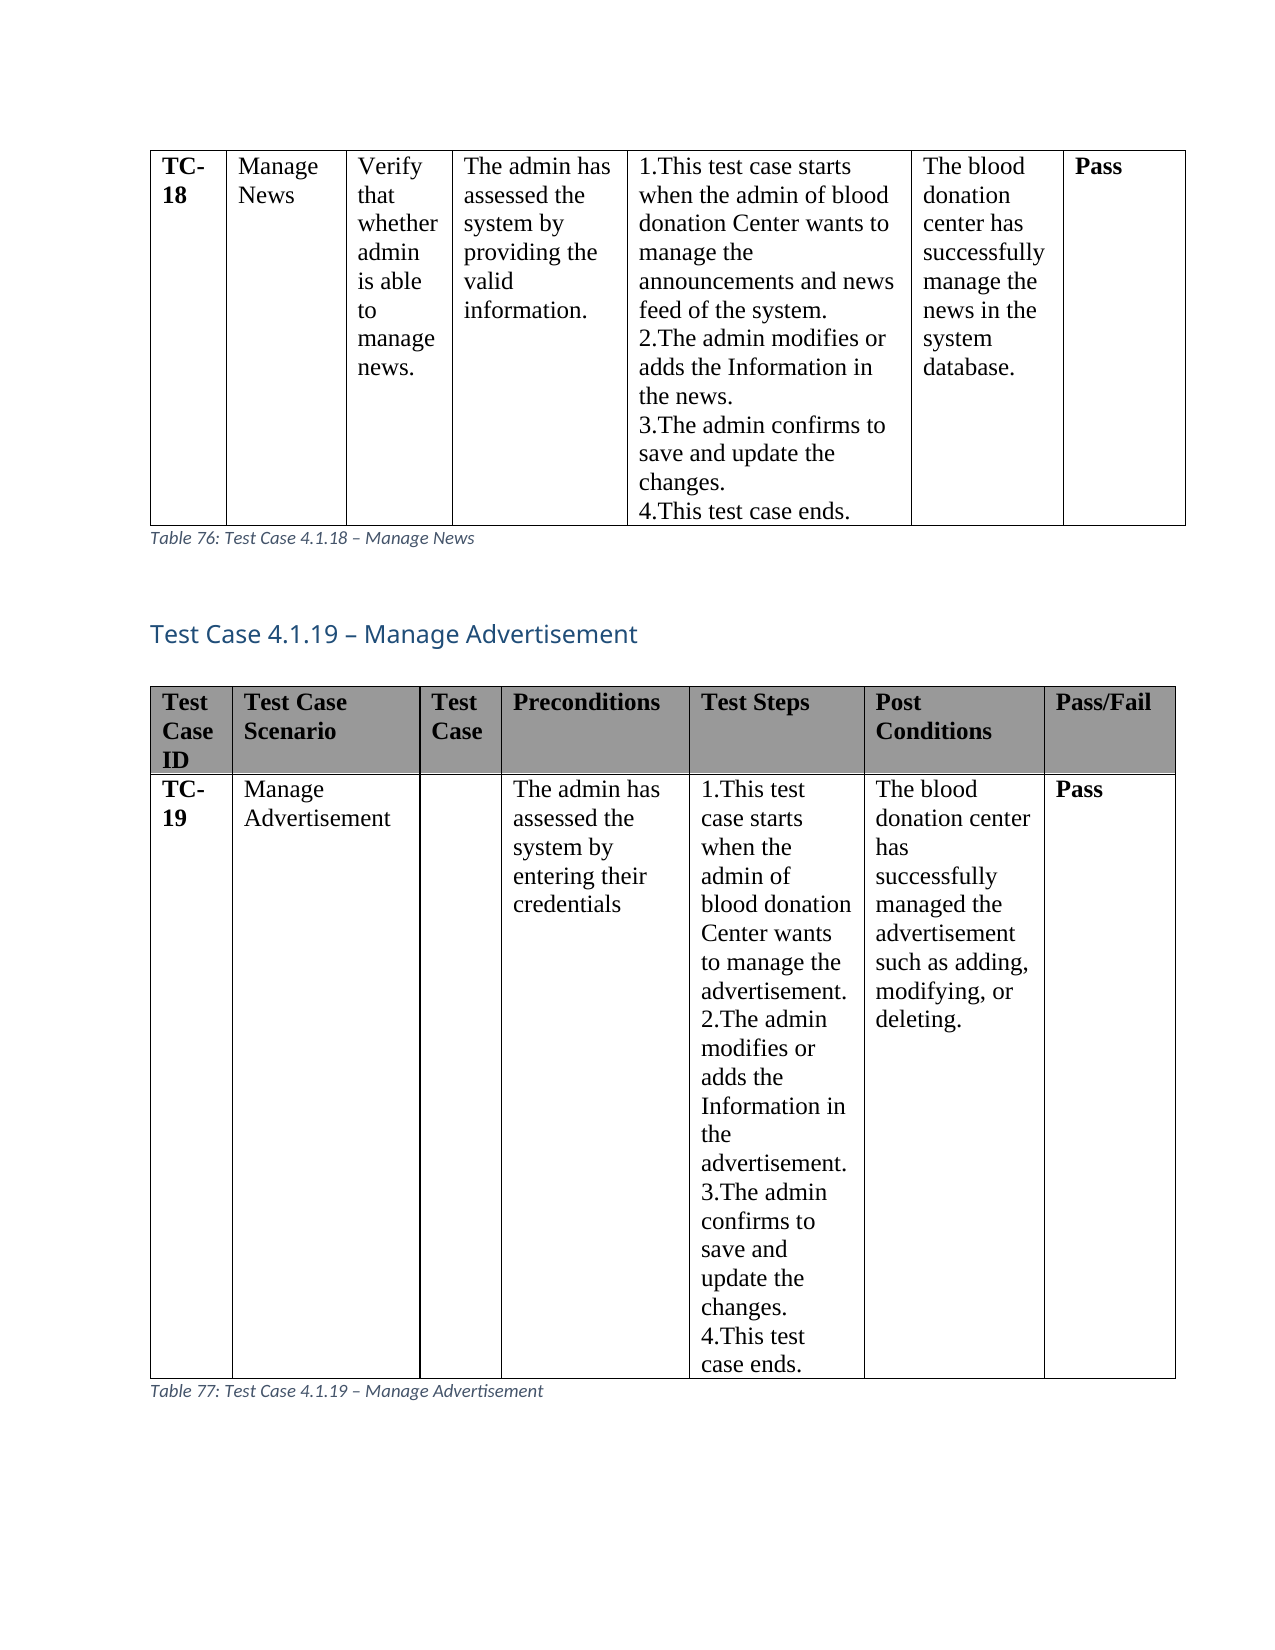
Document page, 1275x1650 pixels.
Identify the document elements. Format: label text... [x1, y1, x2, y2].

table_header Test Case Scenario [233, 687, 419, 773]
table_header Preconditions [502, 687, 689, 773]
table_header Test Case ID [151, 687, 232, 773]
table_cell The blood donation center has successfully managed the advertisement such as adding, modifying, or deleting. [865, 775, 1044, 1378]
table_cell Pass [1045, 775, 1175, 1378]
table_cell TC-18 [151, 151, 226, 525]
table_cell Verify that whether admin is able to manage news. [347, 151, 452, 525]
table_header Test Steps [690, 687, 864, 773]
table_cell [421, 775, 501, 1378]
table_header Pass/Fail [1045, 687, 1175, 773]
table_cell Pass [1064, 151, 1185, 525]
table_header Test Case [421, 687, 501, 773]
table_cell 1.This test case starts when the admin of blood donation Center wants to manage the advertisement. 2.The admin modifies or adds the Information in the advertisement. 3.The admin confirms to save and update the changes. 4.This test case ends. [690, 775, 864, 1378]
table_cell Manage News [227, 151, 346, 525]
text Test Case 4.1.19 – Manage Advertisement [150, 616, 1125, 651]
table_header Post Conditions [865, 687, 1044, 773]
table_cell The blood donation center has successfully manage the news in the system database. [912, 151, 1063, 525]
table_cell The admin has assessed the system by providing the valid information. [453, 151, 627, 525]
table_cell 1.This test case starts when the admin of blood donation Center wants to manage the announcements and news feed of the system. 2.The admin modifies or adds the Information in the news. 3.The admin confirms to save and update the changes. 4.This test case ends. [628, 151, 911, 525]
table_cell TC-19 [151, 775, 232, 1378]
table_cell Manage Advertisement [233, 775, 419, 1378]
table_cell The admin has assessed the system by entering their credentials [502, 775, 689, 1378]
